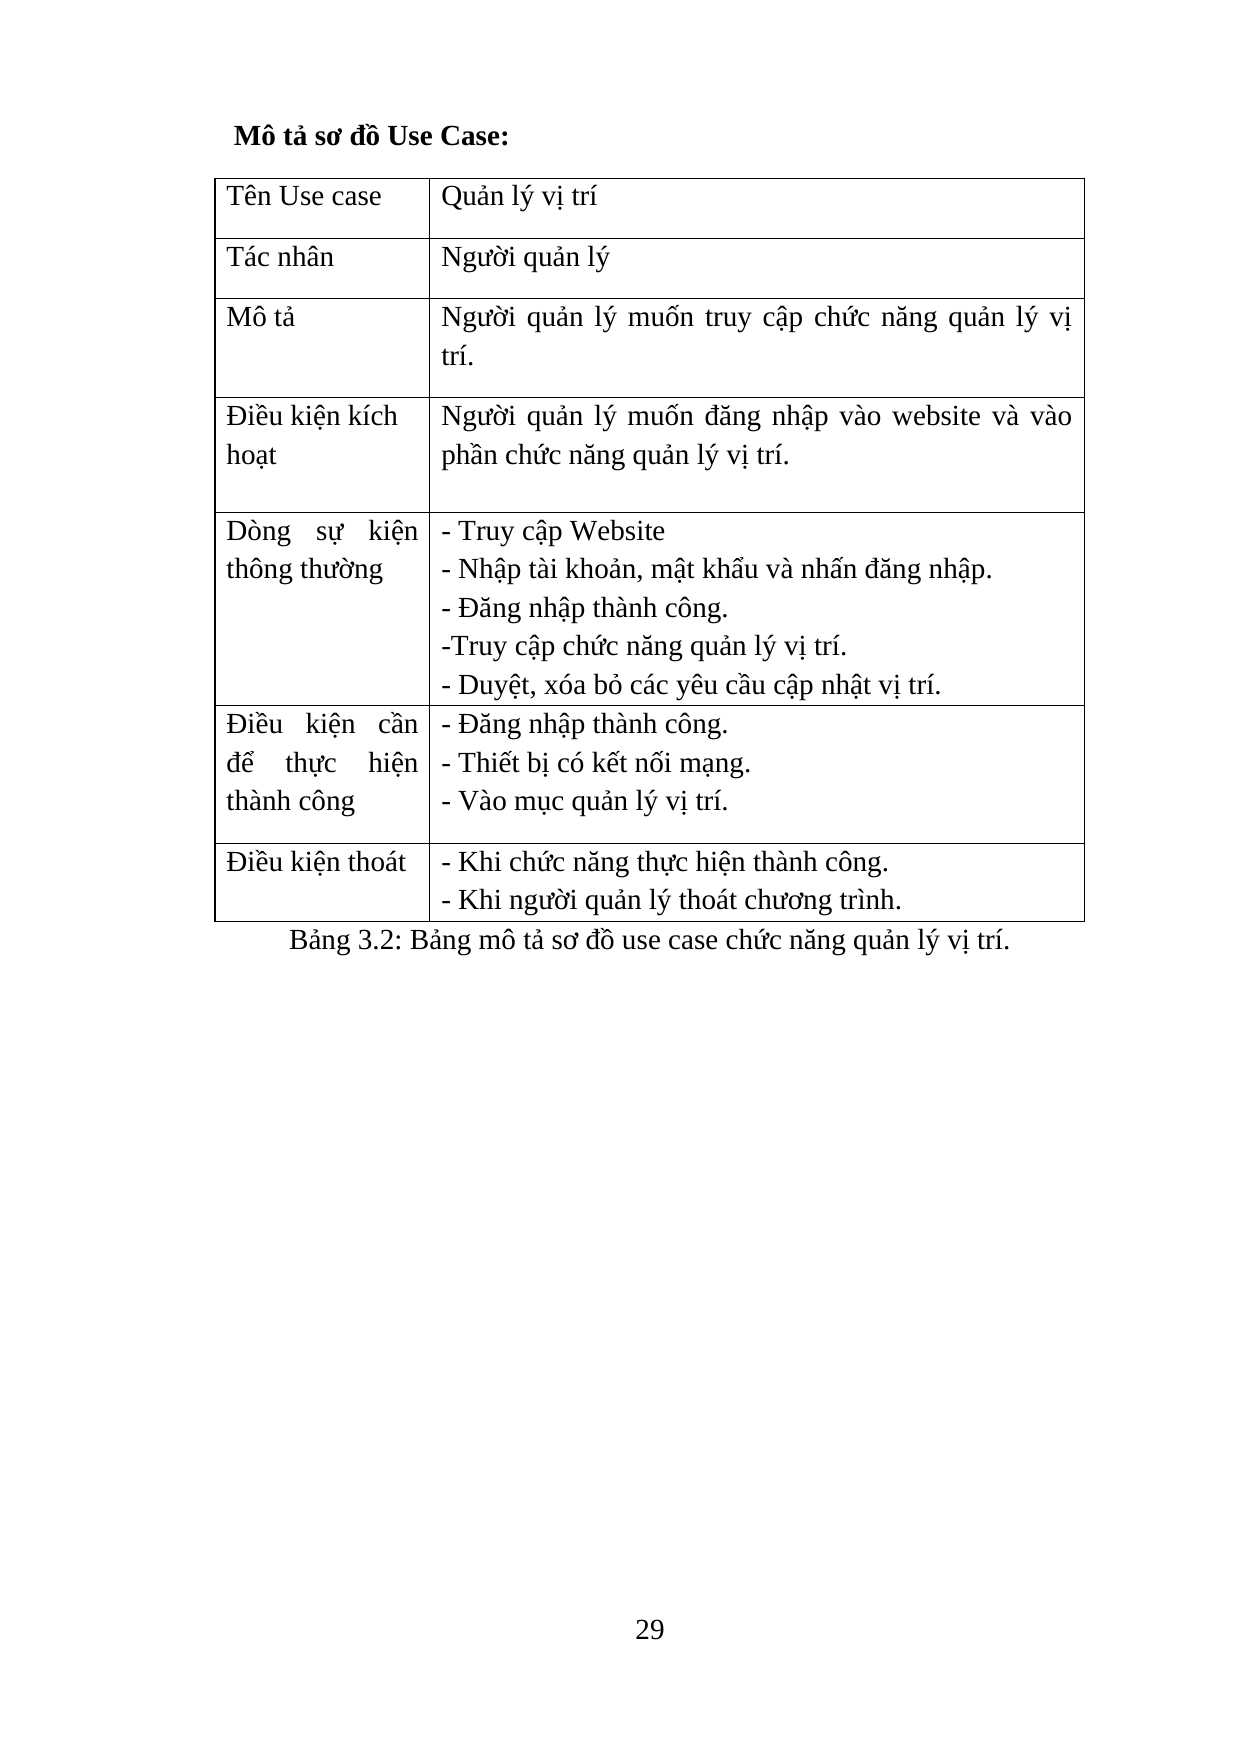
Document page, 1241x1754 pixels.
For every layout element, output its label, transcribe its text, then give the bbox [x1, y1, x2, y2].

text Bảng 3.2: Bảng mô tả sơ đồ use case chức năng quản lý vị trí. [177, 922, 1122, 956]
table_cell - Truy cập Website - Nhập tài khoản, mật khẩu và nhấn đăng nhập. - Đăng nhập thành công. -Truy cập chức năng quản lý vị trí. - Duyệt, xóa bỏ các yêu cầu cập nhật vị trí. [430, 513, 1084, 705]
table_cell - Khi chức năng thực hiện thành công. - Khi người quản lý thoát chương trình. [430, 844, 1084, 921]
table_cell Người quản lý muốn đăng nhập vào website và vào phần chức năng quản lý vị trí. [430, 398, 1084, 512]
table_header Tên Use case [216, 179, 429, 238]
table_cell - Đăng nhập thành công. - Thiết bị có kết nối mạng. - Vào mục quản lý vị trí. [430, 706, 1084, 843]
text Mô tả sơ đồ Use Case: [177, 118, 1122, 152]
table_cell Người quản lý [430, 239, 1084, 298]
table_cell Người quản lý muốn truy cập chức năng quản lý vị trí. [430, 299, 1084, 397]
table_cell Điều kiện thoát [216, 844, 429, 921]
table_cell Mô tả [216, 299, 429, 397]
table_cell Điều kiện kích hoạt [216, 398, 429, 512]
table_cell Tác nhân [216, 239, 429, 298]
table_cell Điều kiện cần để thực hiện thành công [216, 706, 429, 843]
table_header Quản lý vị trí [430, 179, 1084, 238]
table_cell Dòng sự kiện thông thường [216, 513, 429, 705]
